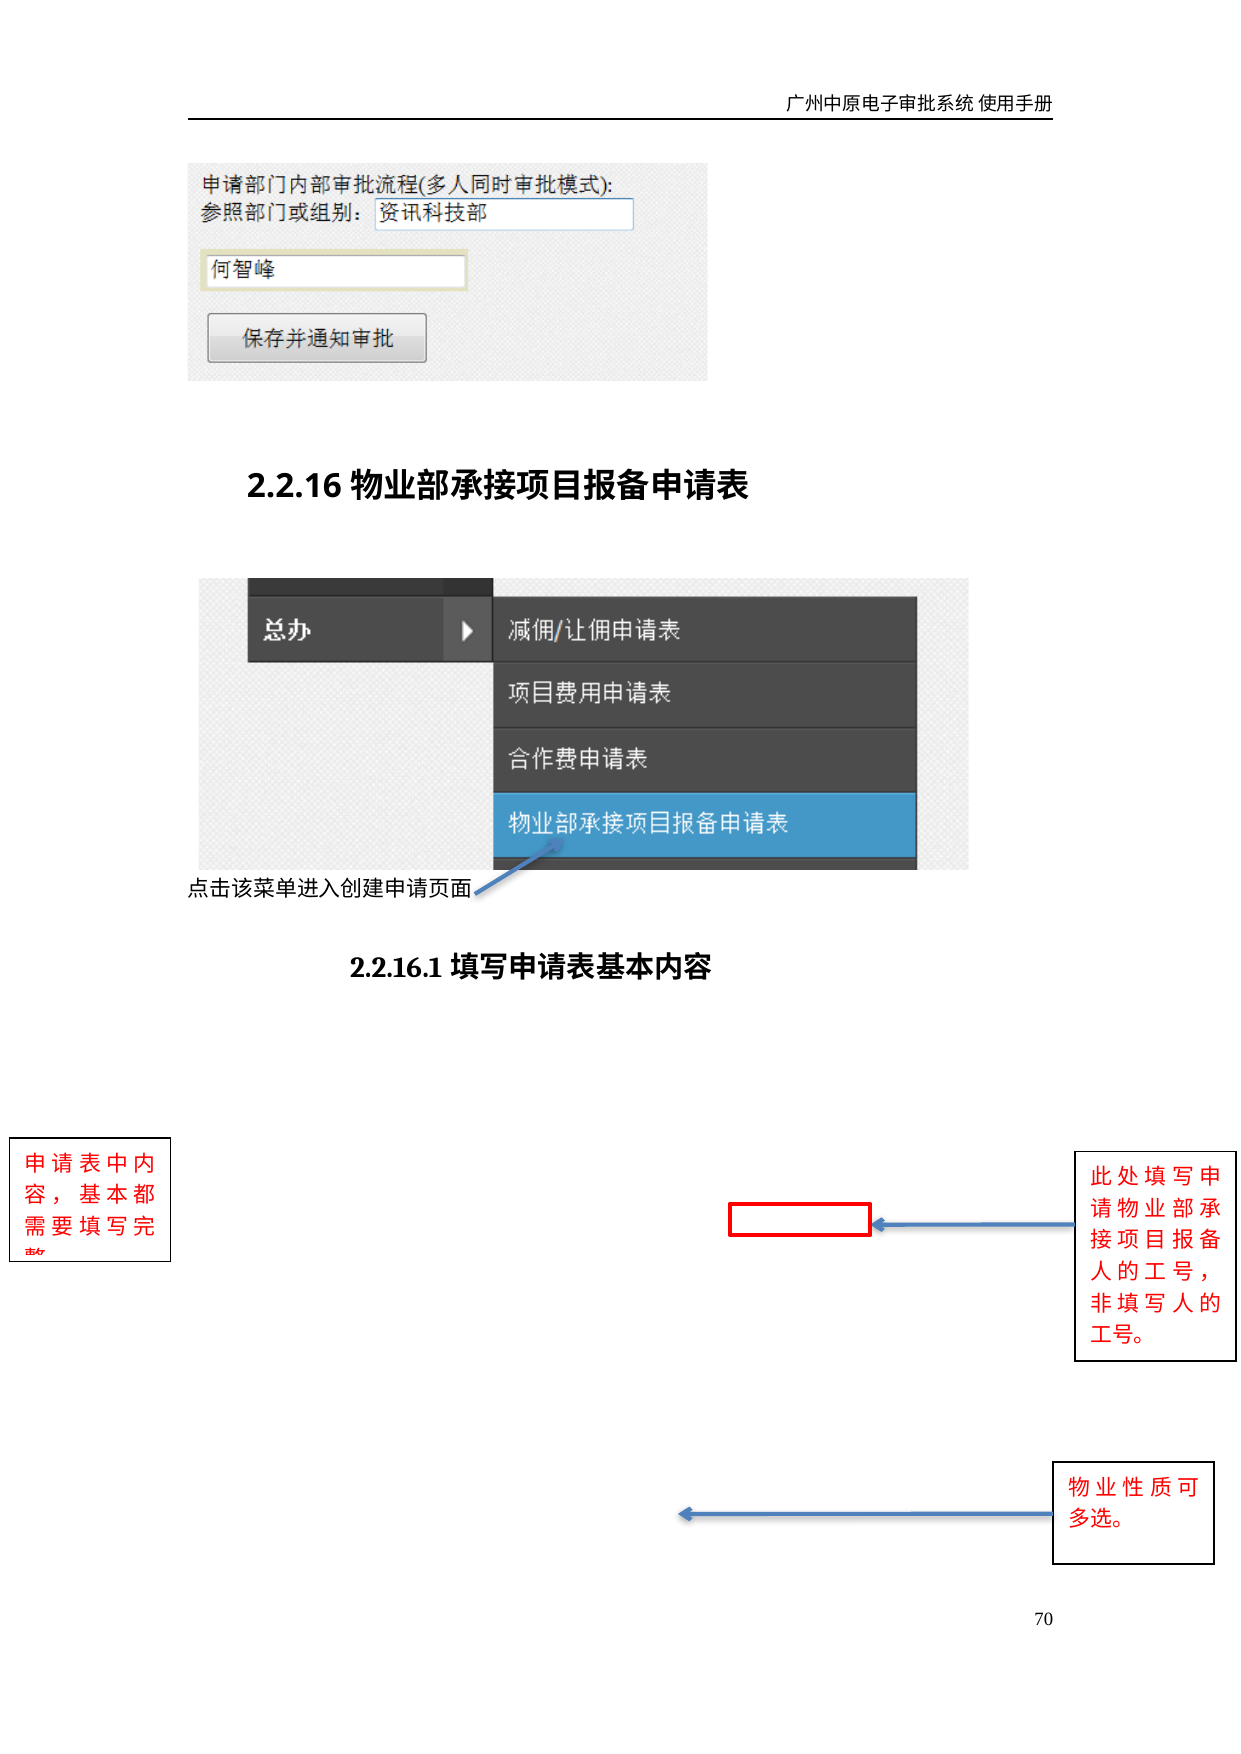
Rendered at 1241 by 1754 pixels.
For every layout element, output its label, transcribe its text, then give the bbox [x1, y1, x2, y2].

text 点击该菜单进入创建申请页面 [187, 870, 1053, 903]
subtitle 填写申请表基本内容 [350, 932, 1053, 997]
picture [187, 163, 708, 381]
picture [198, 578, 969, 870]
subtitle 物业部承接项目报备申请表 [247, 450, 1053, 515]
